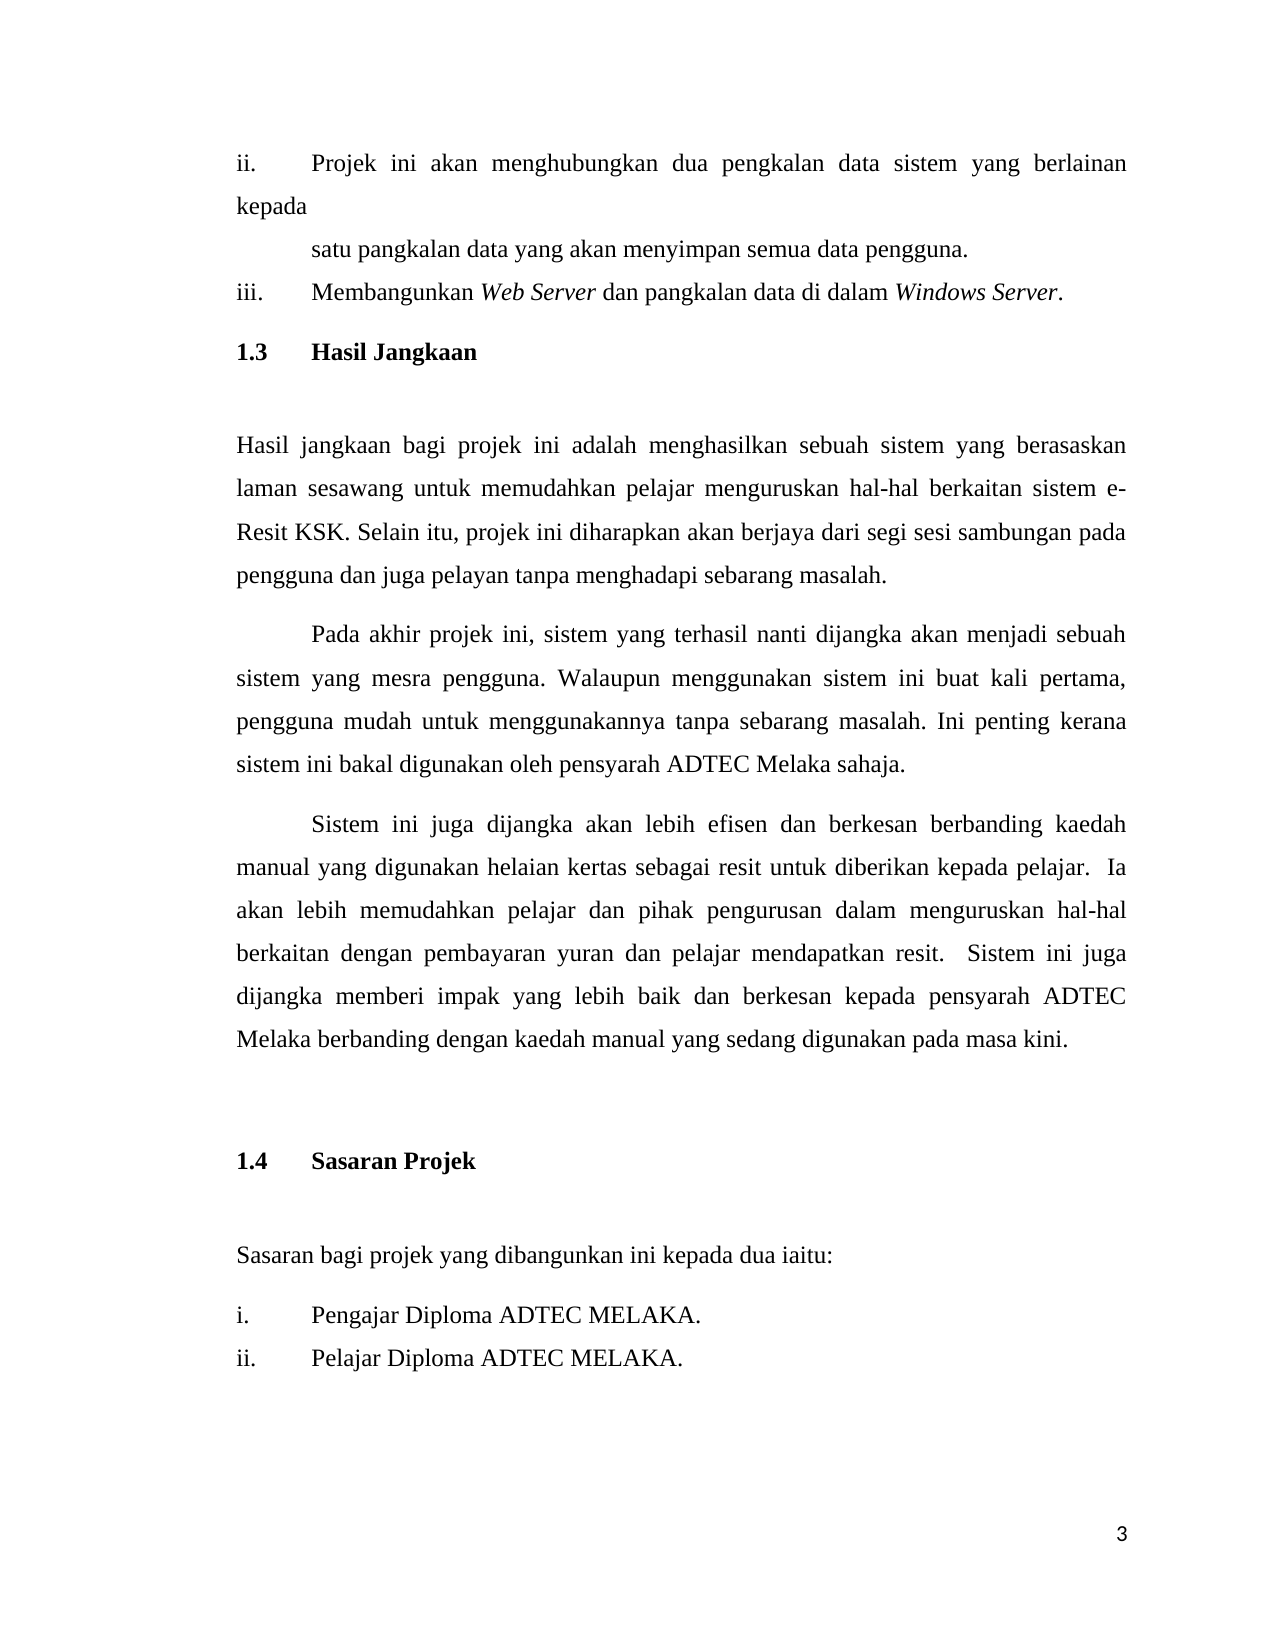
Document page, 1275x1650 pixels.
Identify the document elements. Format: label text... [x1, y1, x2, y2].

text Sistem ini juga dijangka akan lebih efisen dan berkesan berbanding kaedah manual yang digunakan helaian kertas sebagai resit untuk diberikan kepada pelajar. Ia akan lebih memudahkan pelajar dan pihak pengurusan dalam menguruskan hal-hal berkaitan dengan pembayaran yuran dan pelajar mendapatkan resit. Sistem ini juga dijangka memberi impak yang lebih baik dan berkesan kepada pensyarah ADTEC Melaka berbanding dengan kaedah manual yang sedang digunakan pada masa kini. [236, 809, 1127, 1053]
list Pengajar Diploma ADTEC MELAKA. [236, 1300, 1127, 1328]
list satu pangkalan data yang akan menyimpan semua data pengguna. [236, 234, 1127, 263]
text Sasaran bagi projek yang dibangunkan ini kepada dua iaitu: [236, 1240, 1127, 1269]
text Pada akhir projek ini, sistem yang terhasil nanti dijangka akan menjadi sebuah sistem yang mesra pengguna. Walaupun menggunakan sistem ini buat kali pertama, pengguna mudah untuk menggunakannya tanpa sebarang masalah. Ini penting kerana sistem ini bakal digunakan oleh pensyarah ADTEC Melaka sahaja. [236, 619, 1127, 778]
subtitle Hasil Jangkaan [236, 337, 1127, 366]
list Pelajar Diploma ADTEC MELAKA. [236, 1343, 1127, 1372]
list Membangunkan Web Server dan pangkalan data di dalam Windows Server. [236, 277, 1127, 306]
list Projek ini akan menghubungkan dua pengkalan data sistem yang berlainan kepada [236, 148, 1127, 219]
subtitle Sasaran Projek [236, 1146, 1127, 1175]
text Hasil jangkaan bagi projek ini adalah menghasilkan sebuah sistem yang berasaskan laman sesawang untuk memudahkan pelajar menguruskan hal-hal berkaitan sistem e-Resit KSK. Selain itu, projek ini diharapkan akan berjaya dari segi sesi sambungan pada pengguna dan juga pelayan tanpa menghadapi sebarang masalah. [236, 430, 1127, 588]
